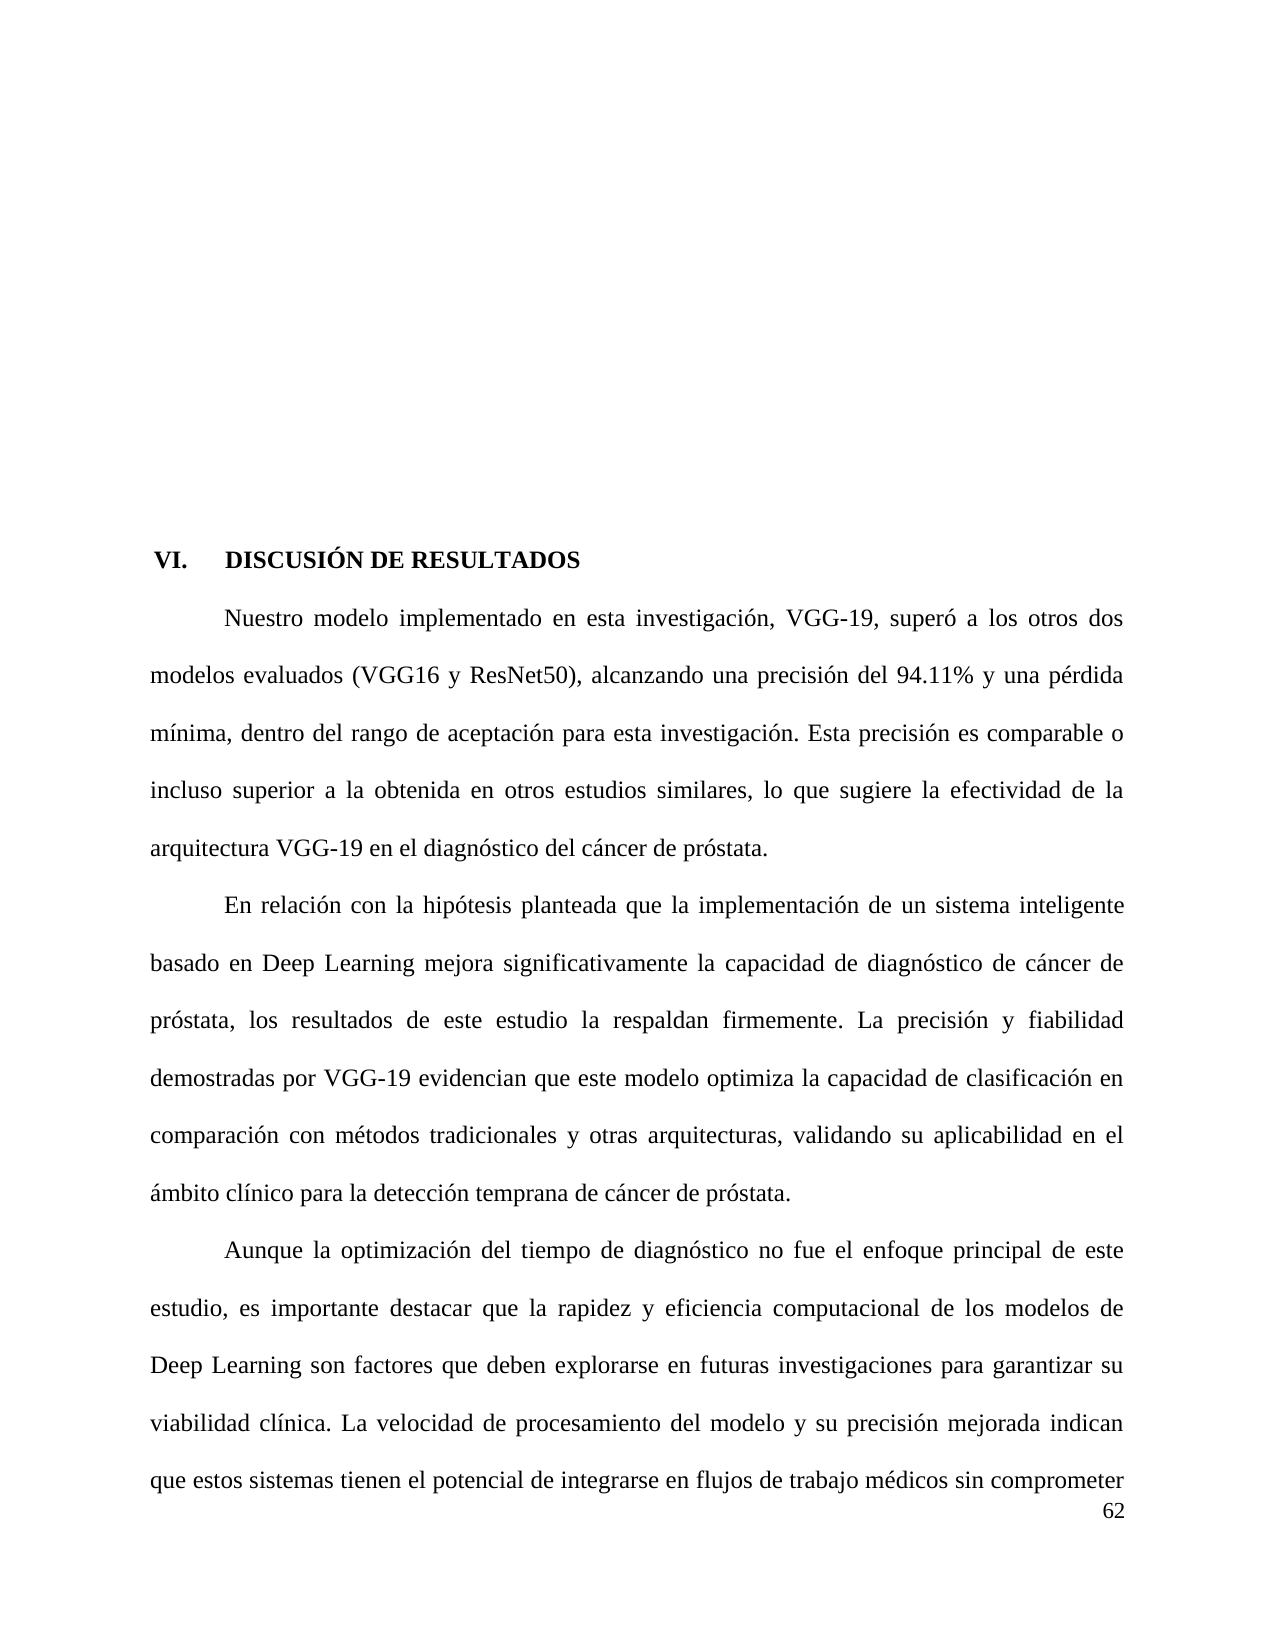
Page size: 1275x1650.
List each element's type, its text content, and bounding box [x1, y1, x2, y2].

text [150, 1235, 1125, 1494]
text Nuestro modelo implementado en esta investigación, VGG-19, superó a los otros dos modelos evaluados (VGG16 y ResNet50), alcanzando una precisión del 94.11% y una pérdida mínima, dentro del rango de aceptación para esta investigación. Esta precisión es comparable o incluso superior a la obtenida en otros estudios similares, lo que sugiere la efectividad de la arquitectura VGG-19 en el diagnóstico del cáncer de próstata. [150, 603, 1125, 862]
text En relación con la hipótesis planteada que la implementación de un sistema inteligente basado en Deep Learning mejora significativamente la capacidad de diagnóstico de cáncer de próstata, los resultados de este estudio la respaldan firmemente. La precisión y fiabilidad demostradas por VGG-19 evidencian que este modelo optimiza la capacidad de clasificación en comparación con métodos tradicionales y otras arquitecturas, validando su aplicabilidad en el ámbito clínico para la detección temprana de cáncer de próstata. [150, 890, 1125, 1207]
subtitle DISCUSIÓN DE RESULTADOS [187, 545, 1125, 574]
